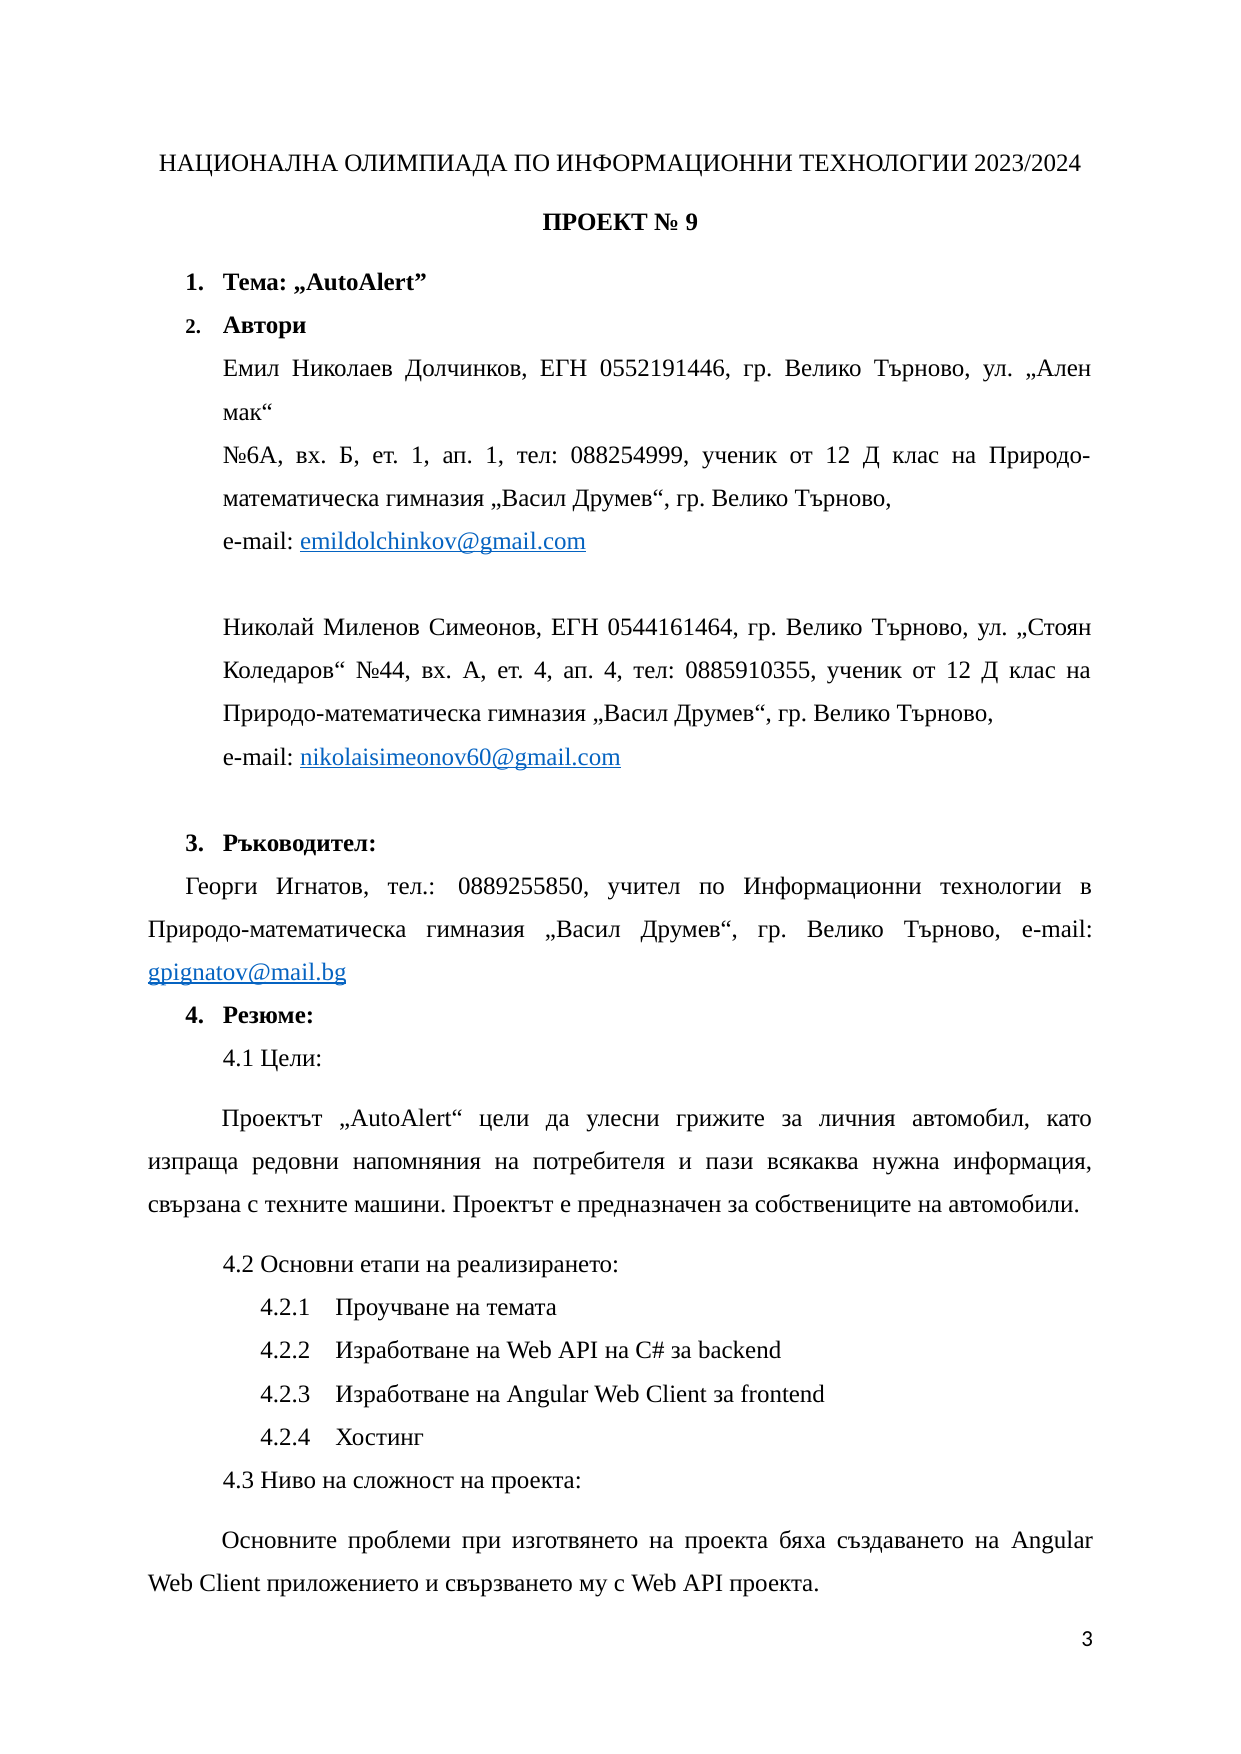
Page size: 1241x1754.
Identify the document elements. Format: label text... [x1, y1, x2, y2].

list Тема: „AutoAlert” [185, 267, 1093, 296]
list e-mail: nikolaisimeonov60@gmail.com [223, 742, 1093, 770]
list Основни етапи на реализирането: [223, 1249, 1093, 1278]
list №6А, вх. Б, ет. 1, ап. 1, тел: 088254999, ученик от 12 Д клас на Природо-математическа гимназия „Васил Друмев“, гр. Велико Търново, [223, 440, 1093, 512]
list e-mail: emildolchinkov@gmail.com [223, 526, 1093, 555]
list Хостинг [260, 1422, 1093, 1451]
list Цели: [223, 1043, 1093, 1072]
text Проектът „AutoAlert“ цели да улесни грижите за личния автомобил, като изпраща редовни напомняния на потребителя и пази всякаква нужна информация, свързана с техните машини. Проектът е предназначен за собствениците на автомобили. [148, 1103, 1093, 1218]
text Основните проблеми при изготвянето на проекта бяха създаването на Angular Web Client приложението и свързването му с Web API проекта. [148, 1525, 1093, 1597]
list Изработване на Web API на C# за backend [260, 1336, 1093, 1364]
list Резюме: [185, 1000, 1093, 1029]
list Автори [185, 310, 1093, 339]
list Емил Николаев Долчинков, ЕГН 0552191446, гр. Велико Търново, ул. „Ален мак“ [223, 353, 1093, 425]
text НАЦИОНАЛНА ОЛИМПИАДА ПО ИНФОРМАЦИОННИ ТЕХНОЛОГИИ 2023/2024 [148, 148, 1093, 176]
list Николай Миленов Симеонов, ЕГН 0544161464, гр. Велико Търново, ул. „Стоян Коледаров“ №44, вх. А, ет. 4, ап. 4, тел: 0885910355, ученик от 12 Д клас на Природо-математическа гимназия „Васил Друмев“, гр. Велико Търново, [223, 612, 1093, 727]
list Изработване на Angular Web Client за frontend [260, 1379, 1093, 1407]
list Ръководител: [185, 828, 1093, 857]
list Ниво на сложност на проекта: [223, 1465, 1093, 1494]
text ПРОЕКТ № 9 [148, 207, 1093, 236]
list Проучване на темата [260, 1292, 1093, 1321]
text Георги Игнатов, тел.: 0889255850, учител по Информационни технологии в Природо-математическа гимназия „Васил Друмев“, гр. Велико Търново, e-mail: gpignatov@mail.bg [148, 871, 1093, 986]
